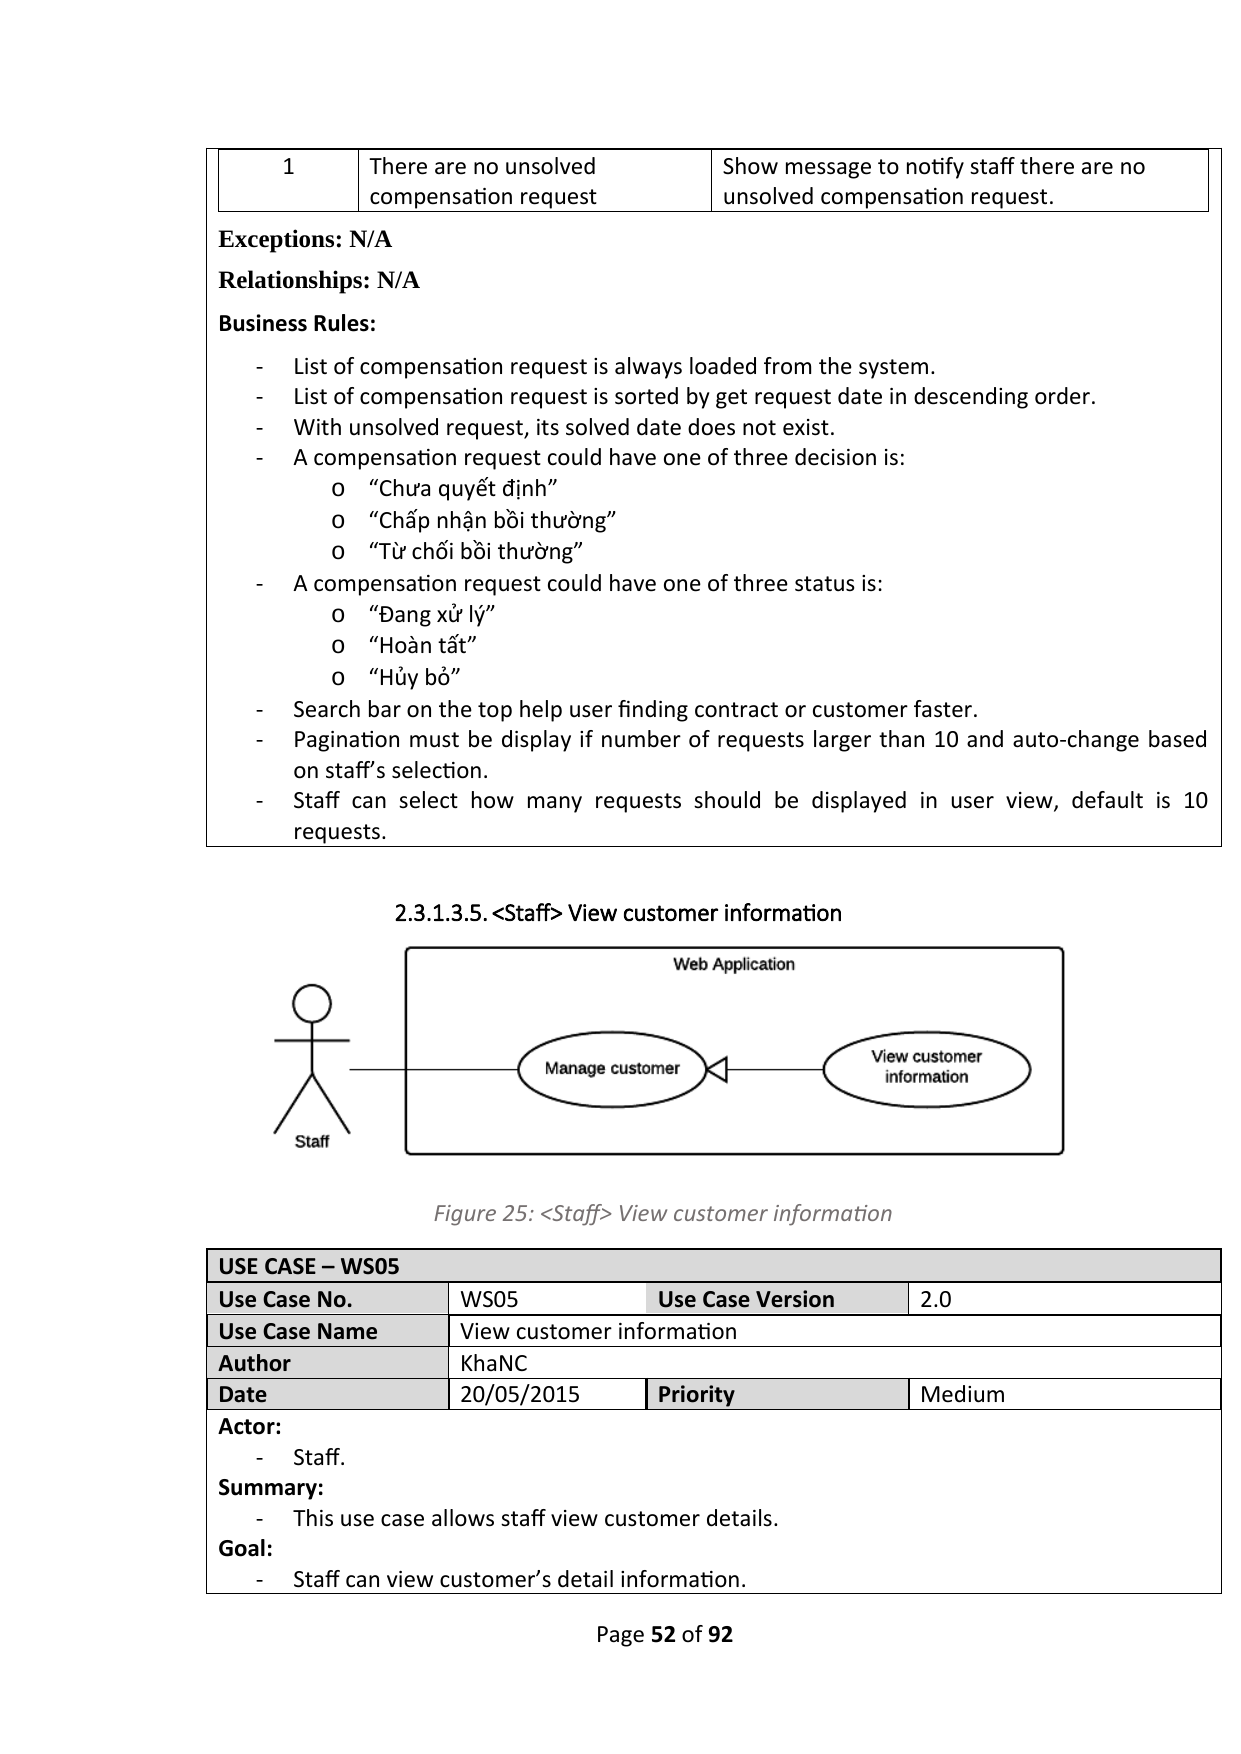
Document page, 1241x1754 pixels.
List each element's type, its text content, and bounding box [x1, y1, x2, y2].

table_cell Priority [648, 1379, 908, 1409]
table_cell Date [208, 1379, 448, 1409]
table_cell WS05 [449, 1283, 646, 1313]
subtitle <Staff> View customer information [394, 896, 1122, 927]
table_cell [207, 1410, 1221, 1593]
table_cell Medium [910, 1379, 1220, 1409]
table_cell 20/05/2015 [450, 1379, 645, 1409]
table_cell Author [207, 1347, 448, 1378]
table_cell 2.0 [909, 1283, 1221, 1313]
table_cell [207, 149, 1221, 846]
table_cell Use Case Name [208, 1315, 448, 1346]
table_header USE CASE – WS05 [208, 1250, 1220, 1281]
table_cell Use Case Version [646, 1283, 908, 1313]
table_cell View customer information [450, 1316, 1220, 1346]
text Figure 25: <Staff> View customer information [207, 1197, 1122, 1227]
table_cell KhaNC [449, 1347, 1221, 1378]
picture [247, 929, 1082, 1178]
table_cell Use Case No. [207, 1283, 448, 1313]
